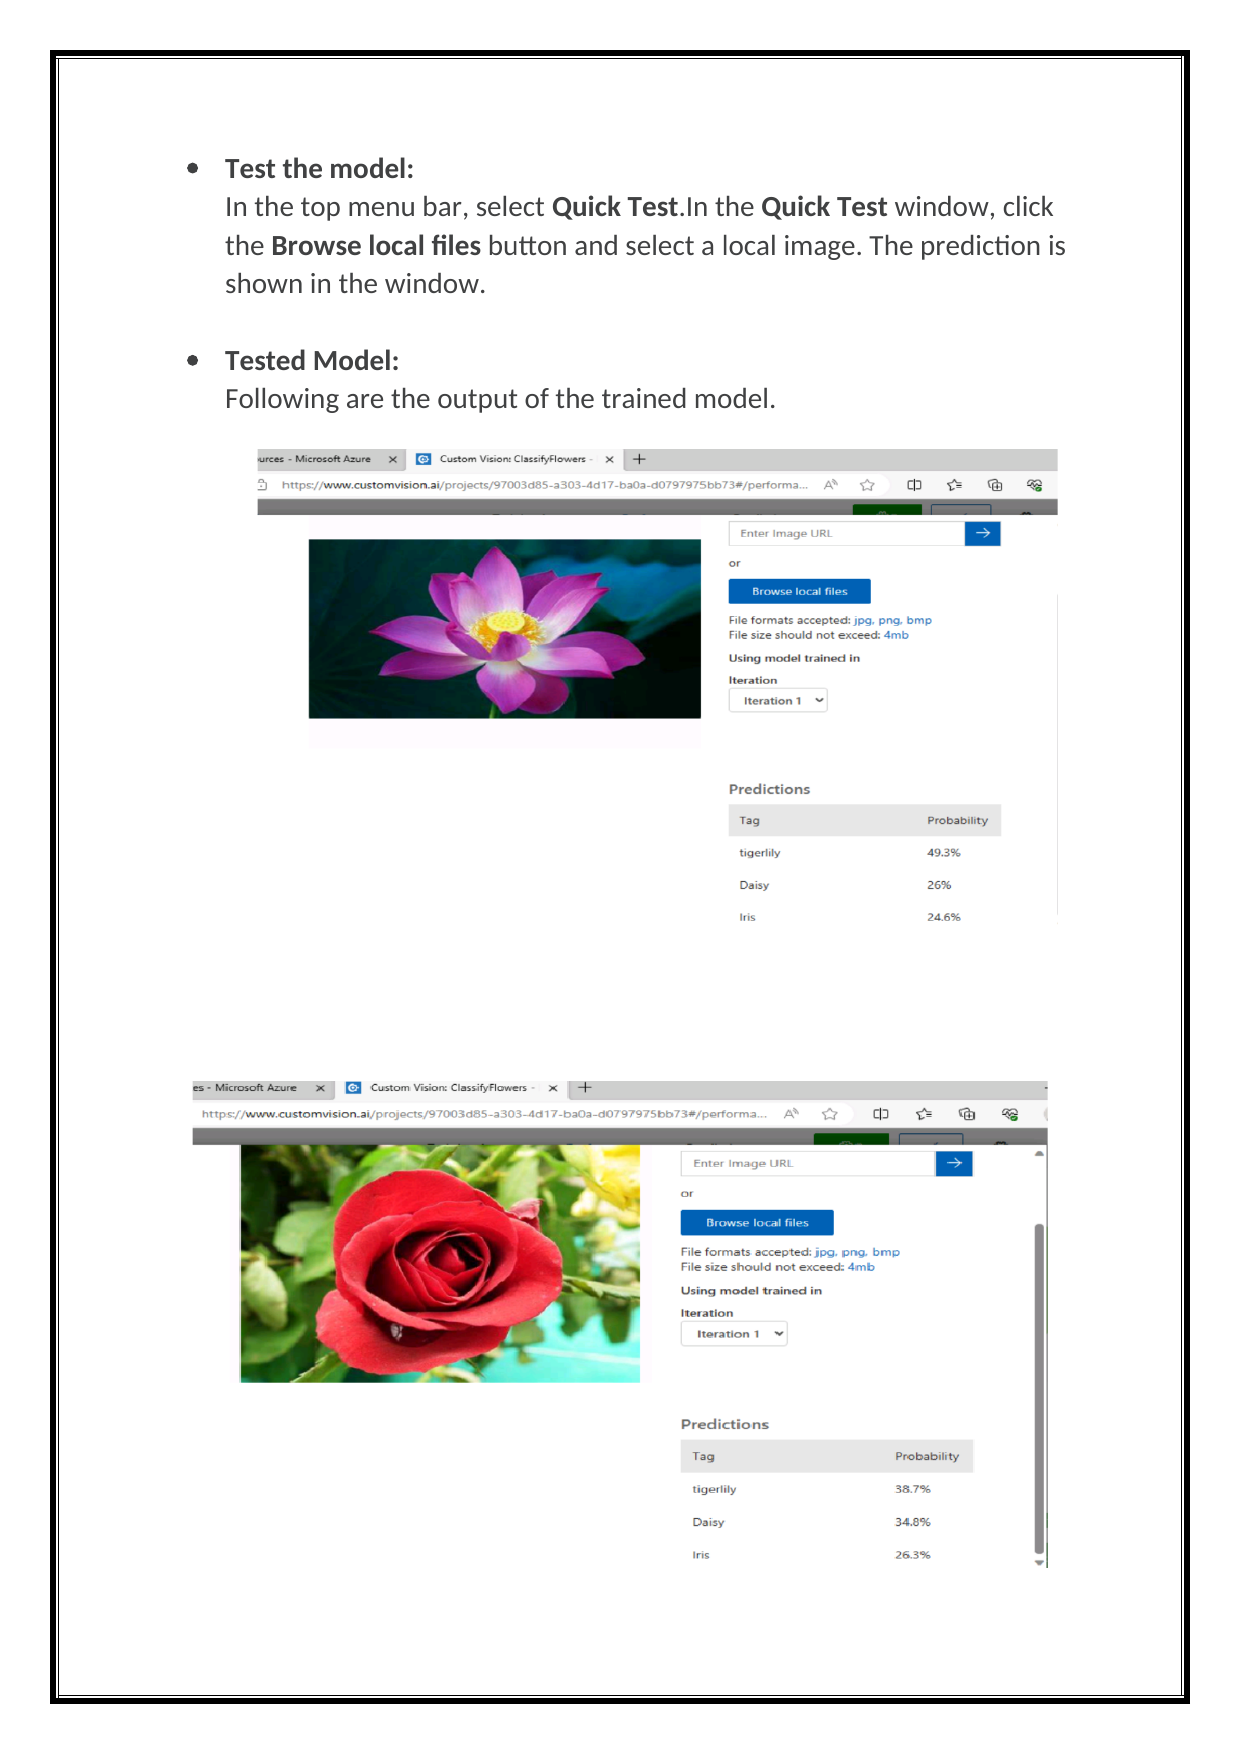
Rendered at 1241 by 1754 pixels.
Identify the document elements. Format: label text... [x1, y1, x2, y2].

list Following are the output of the trained model. [225, 381, 1090, 416]
list Test the model: [187, 150, 1090, 186]
list In the top menu bar, select Quick Test.In the Quick Test window, click the Browse local files button and select a local image. The prediction is shown in the window. [225, 188, 1090, 301]
picture [192, 1081, 1048, 1568]
picture [257, 449, 1058, 927]
list Tested Model: [187, 342, 1090, 378]
